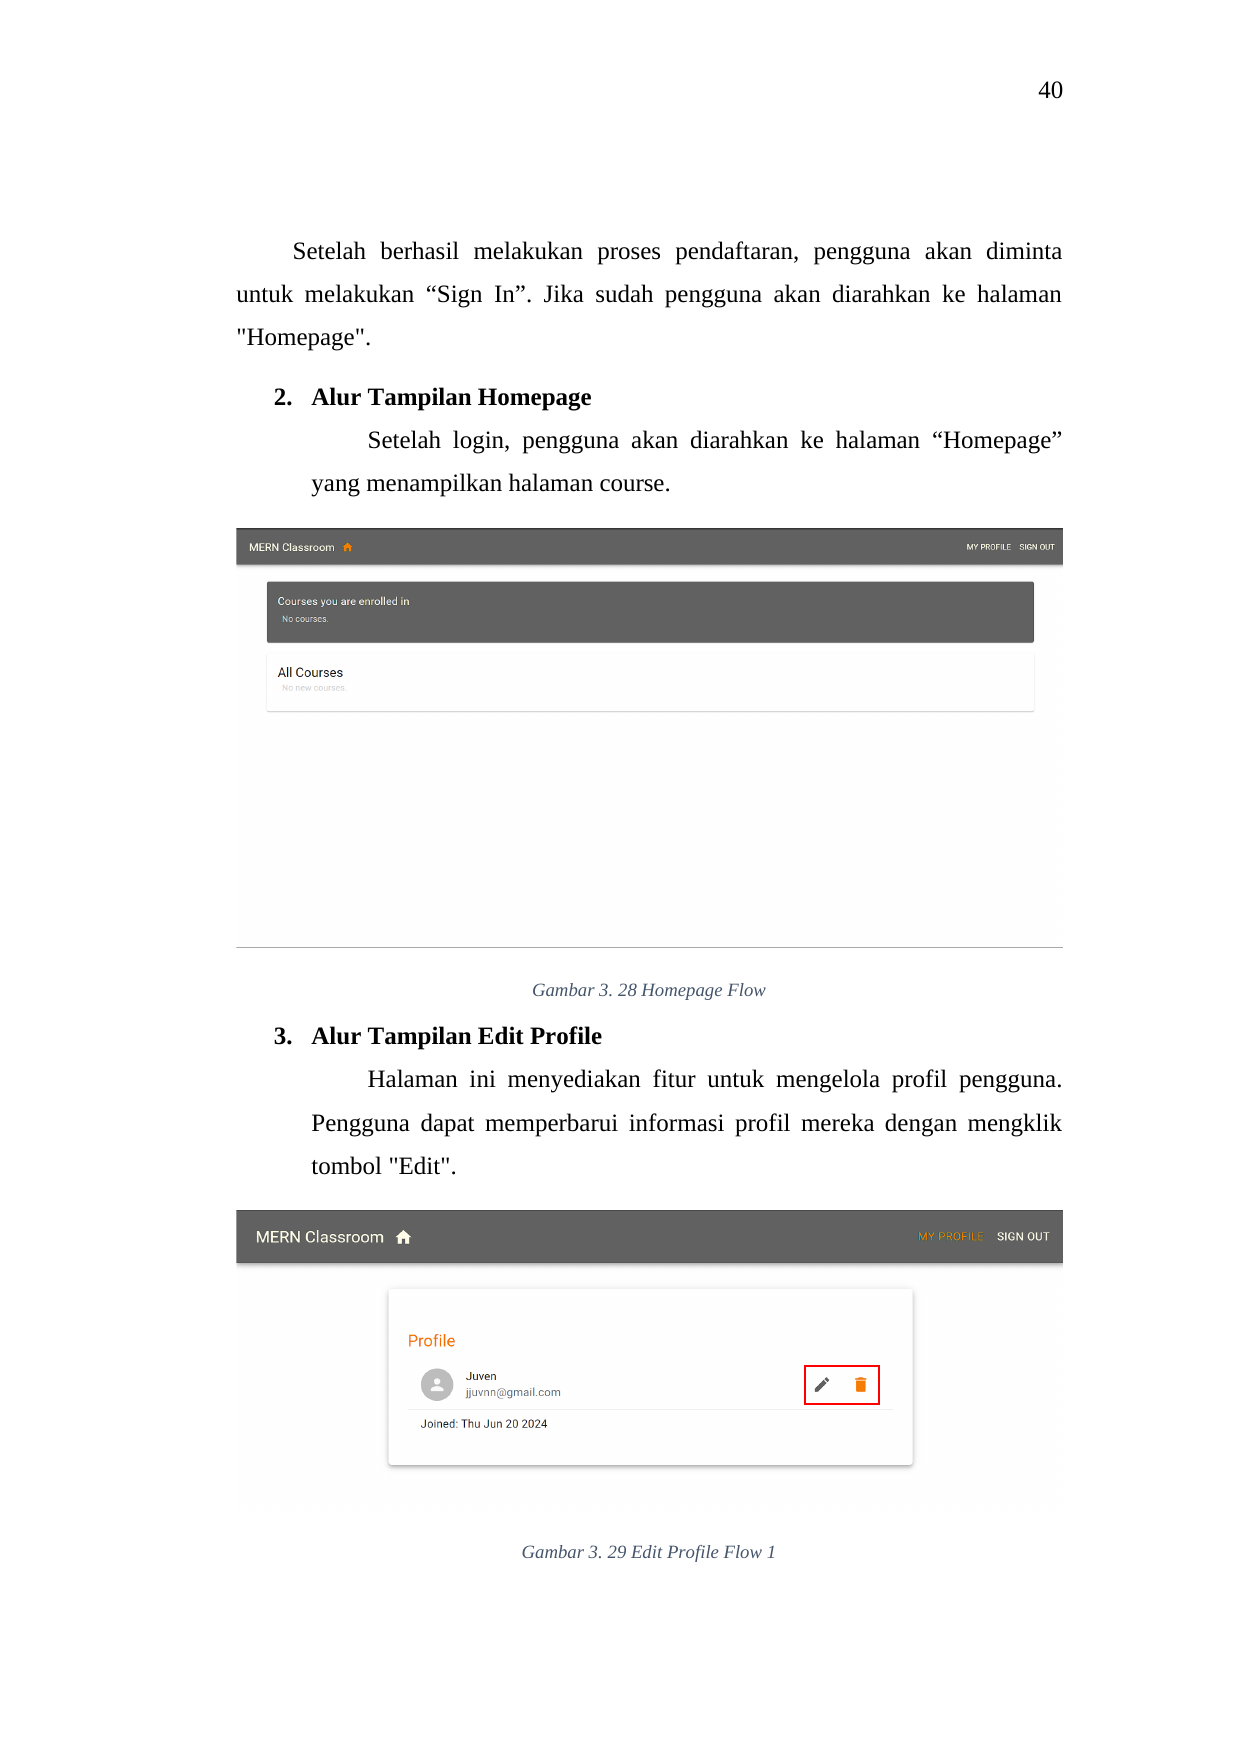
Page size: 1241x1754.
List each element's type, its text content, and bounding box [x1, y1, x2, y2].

list Setelah login, pengguna akan diarahkan ke halaman “Homepage” yang menampilkan halaman course. [311, 425, 1063, 497]
text Setelah berhasil melakukan proses pendaftaran, pengguna akan diminta untuk melakukan “Sign In”. Jika sudah pengguna akan diarahkan ke halaman "Homepage". [236, 236, 1063, 351]
text Gambar 3. 28 Homepage Flow [236, 979, 1063, 1001]
list Alur Tampilan Homepage [274, 382, 1063, 411]
list Halaman ini menyediakan fitur untuk mengelola profil pengguna. Pengguna dapat memperbarui informasi profil mereka dengan mengklik tombol "Edit". [311, 1064, 1063, 1179]
text Gambar 3. 29 Edit Profile Flow 1 [236, 1541, 1063, 1562]
picture [236, 1210, 1063, 1510]
picture [236, 528, 1063, 948]
list Alur Tampilan Edit Profile [274, 1021, 1063, 1050]
